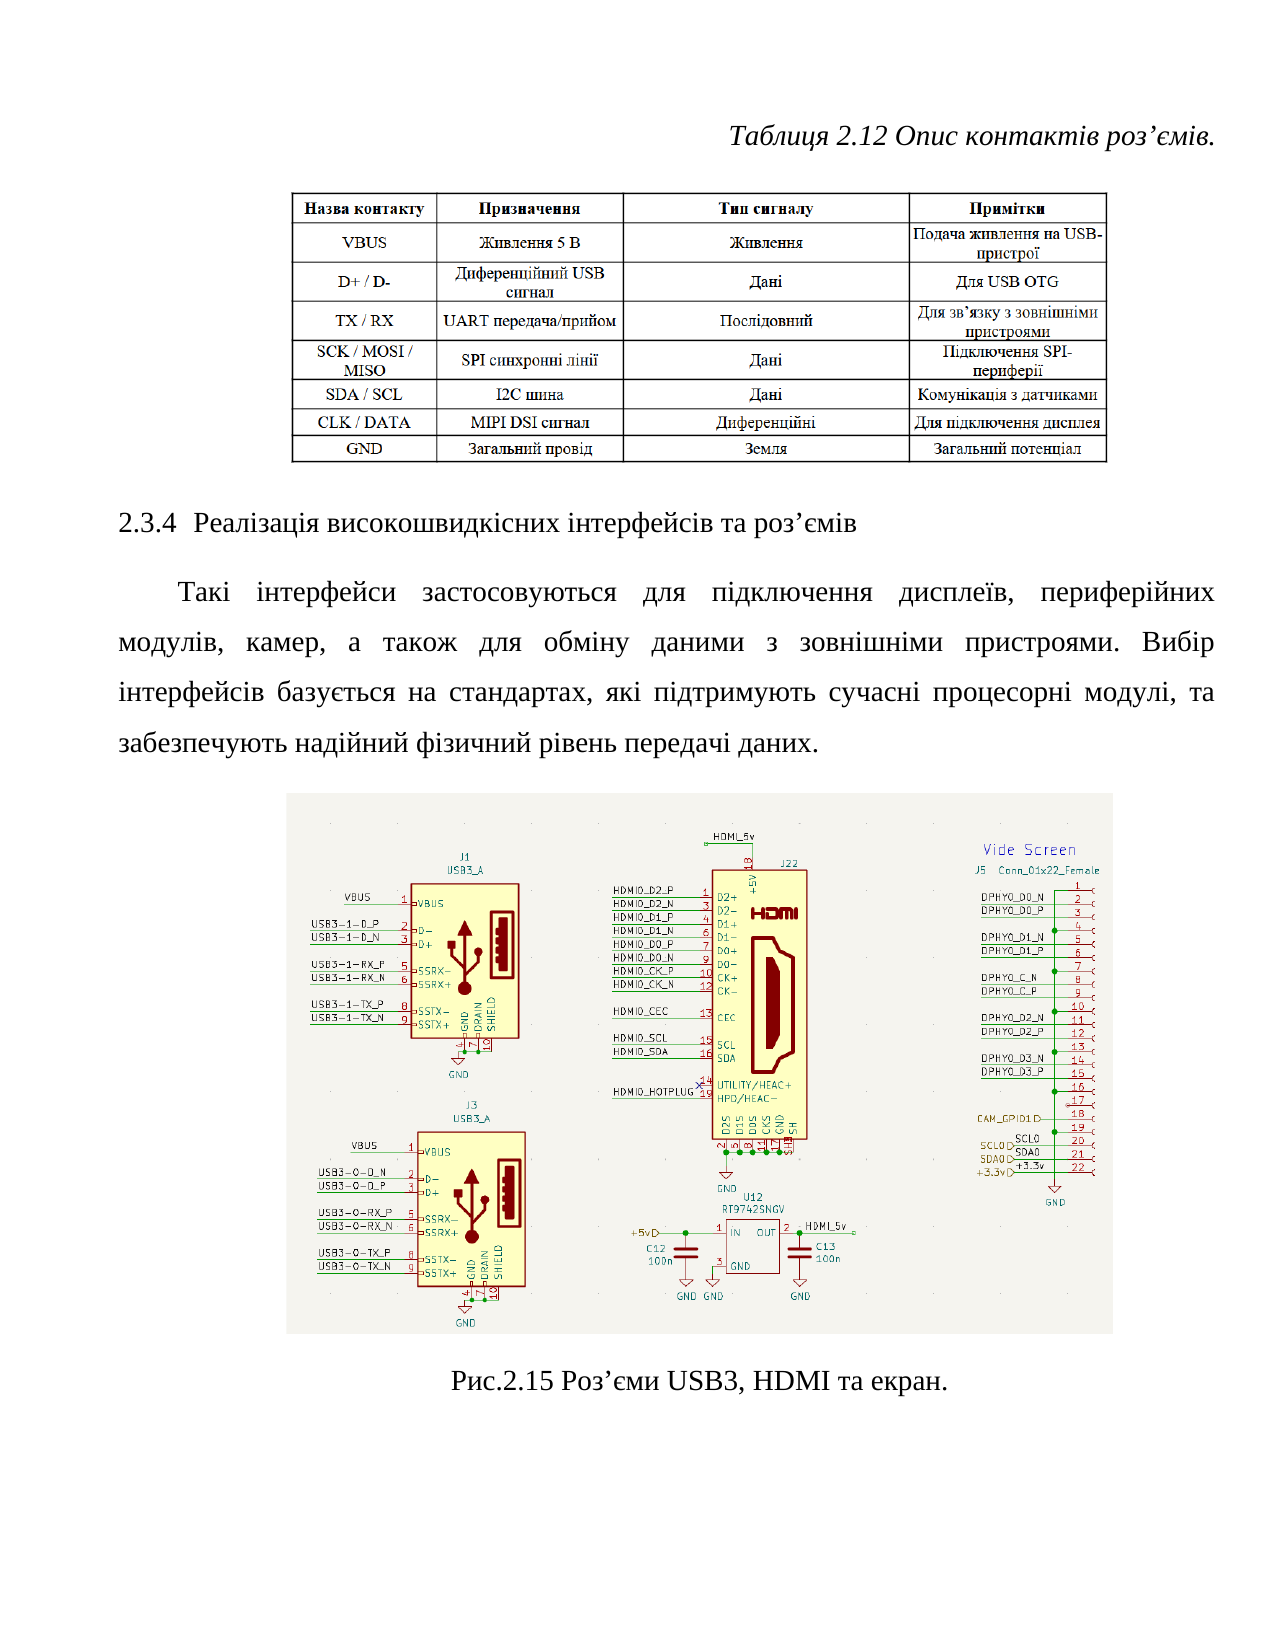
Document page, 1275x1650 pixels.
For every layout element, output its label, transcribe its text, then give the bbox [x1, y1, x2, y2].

picture [283, 187, 1110, 468]
text Рис.2.15 Роз’єми USB3, HDMI та екран. [118, 1363, 1216, 1397]
text Таблиця 2.12 Опис контактів роз’ємів. [118, 118, 1216, 152]
text Такі інтерфейси застосовуються для підключення дисплеїв, периферійних модулів, камер, а також для обміну даними з зовнішніми пристроями. Вибір інтерфейсів базується на стандартах, які підтримують сучасні процесорні модулі, та забезпечують надійний фізичний рівень передачі даних. [118, 574, 1216, 758]
picture [286, 793, 1113, 1334]
subtitle Реалізація високошвидкісних інтерфейсів та роз’ємів [118, 505, 1216, 538]
